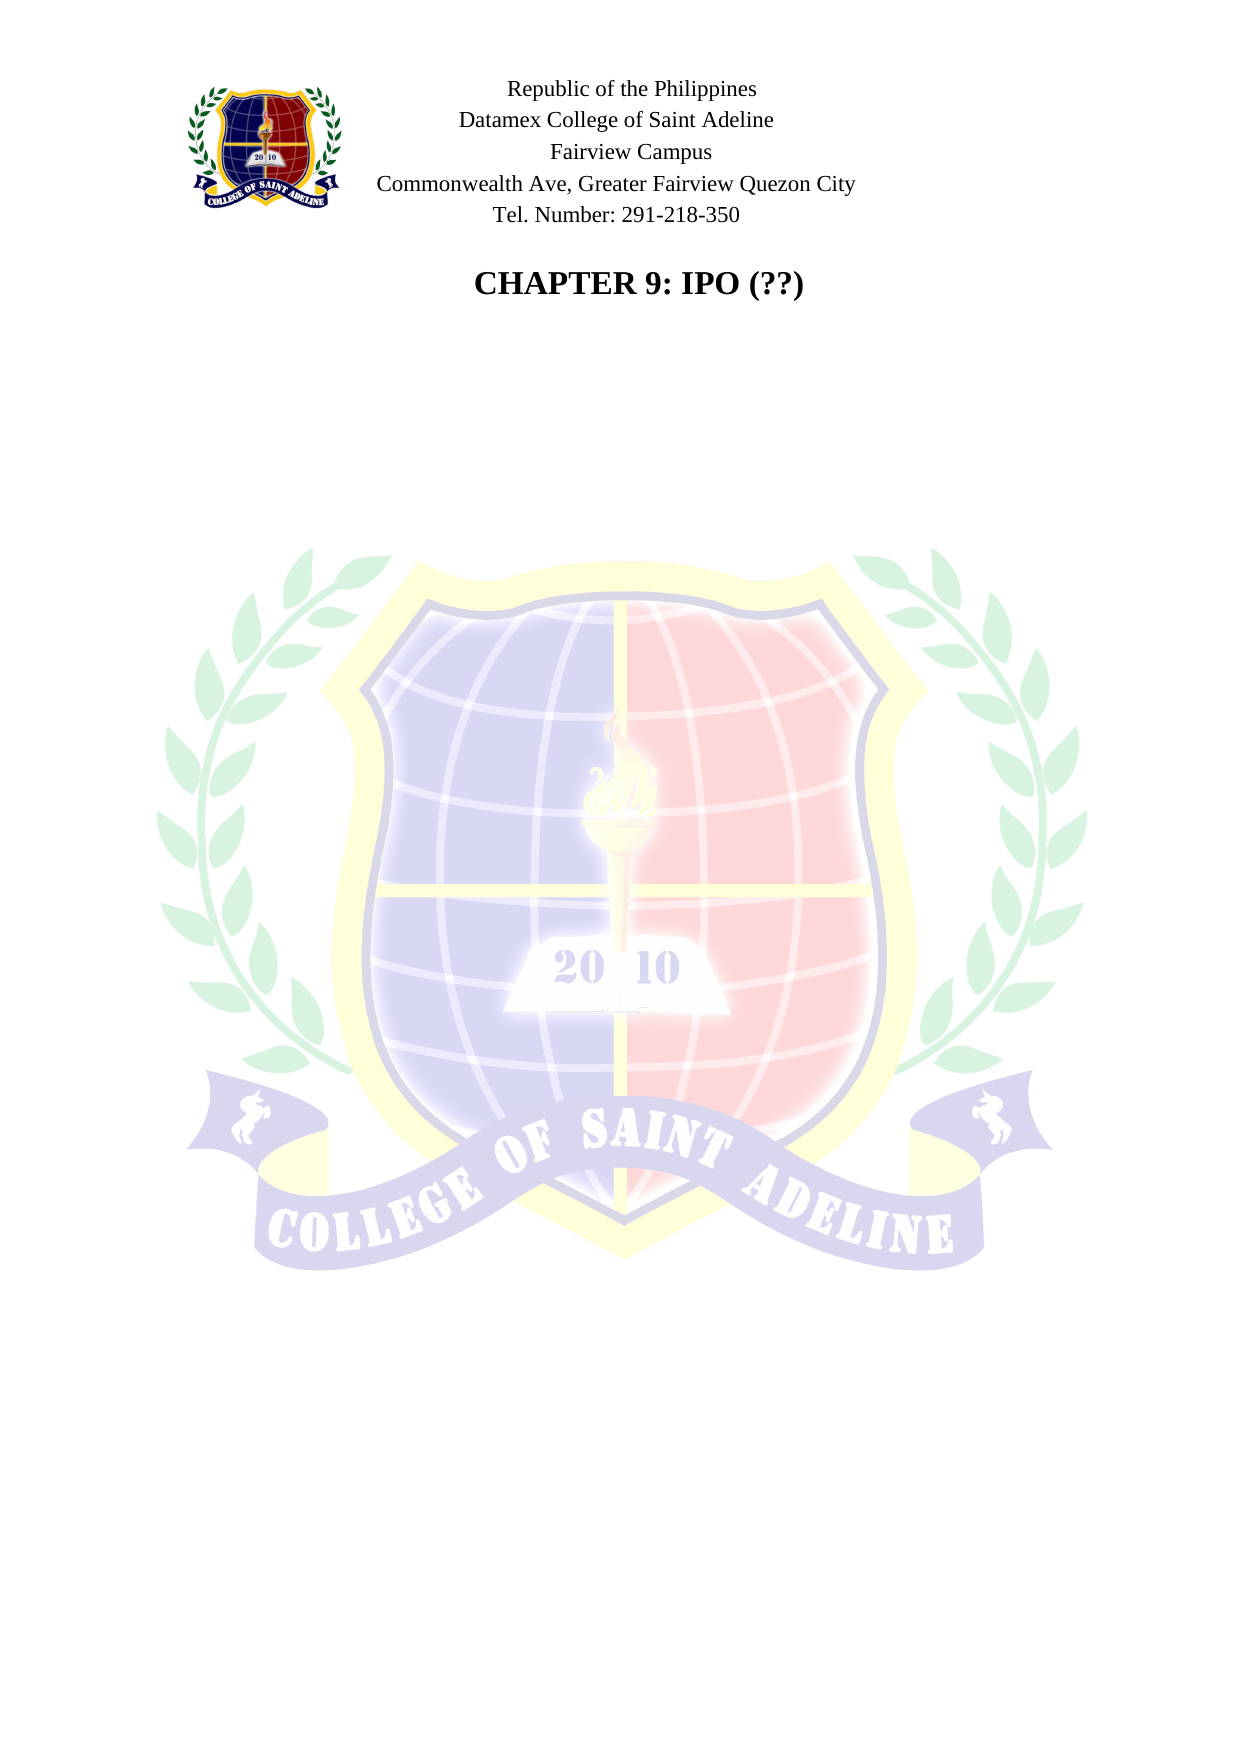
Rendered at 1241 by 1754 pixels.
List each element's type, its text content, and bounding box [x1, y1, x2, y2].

picture [186, 77, 343, 218]
text CHAPTER 9: IPO (??) [150, 263, 1090, 301]
